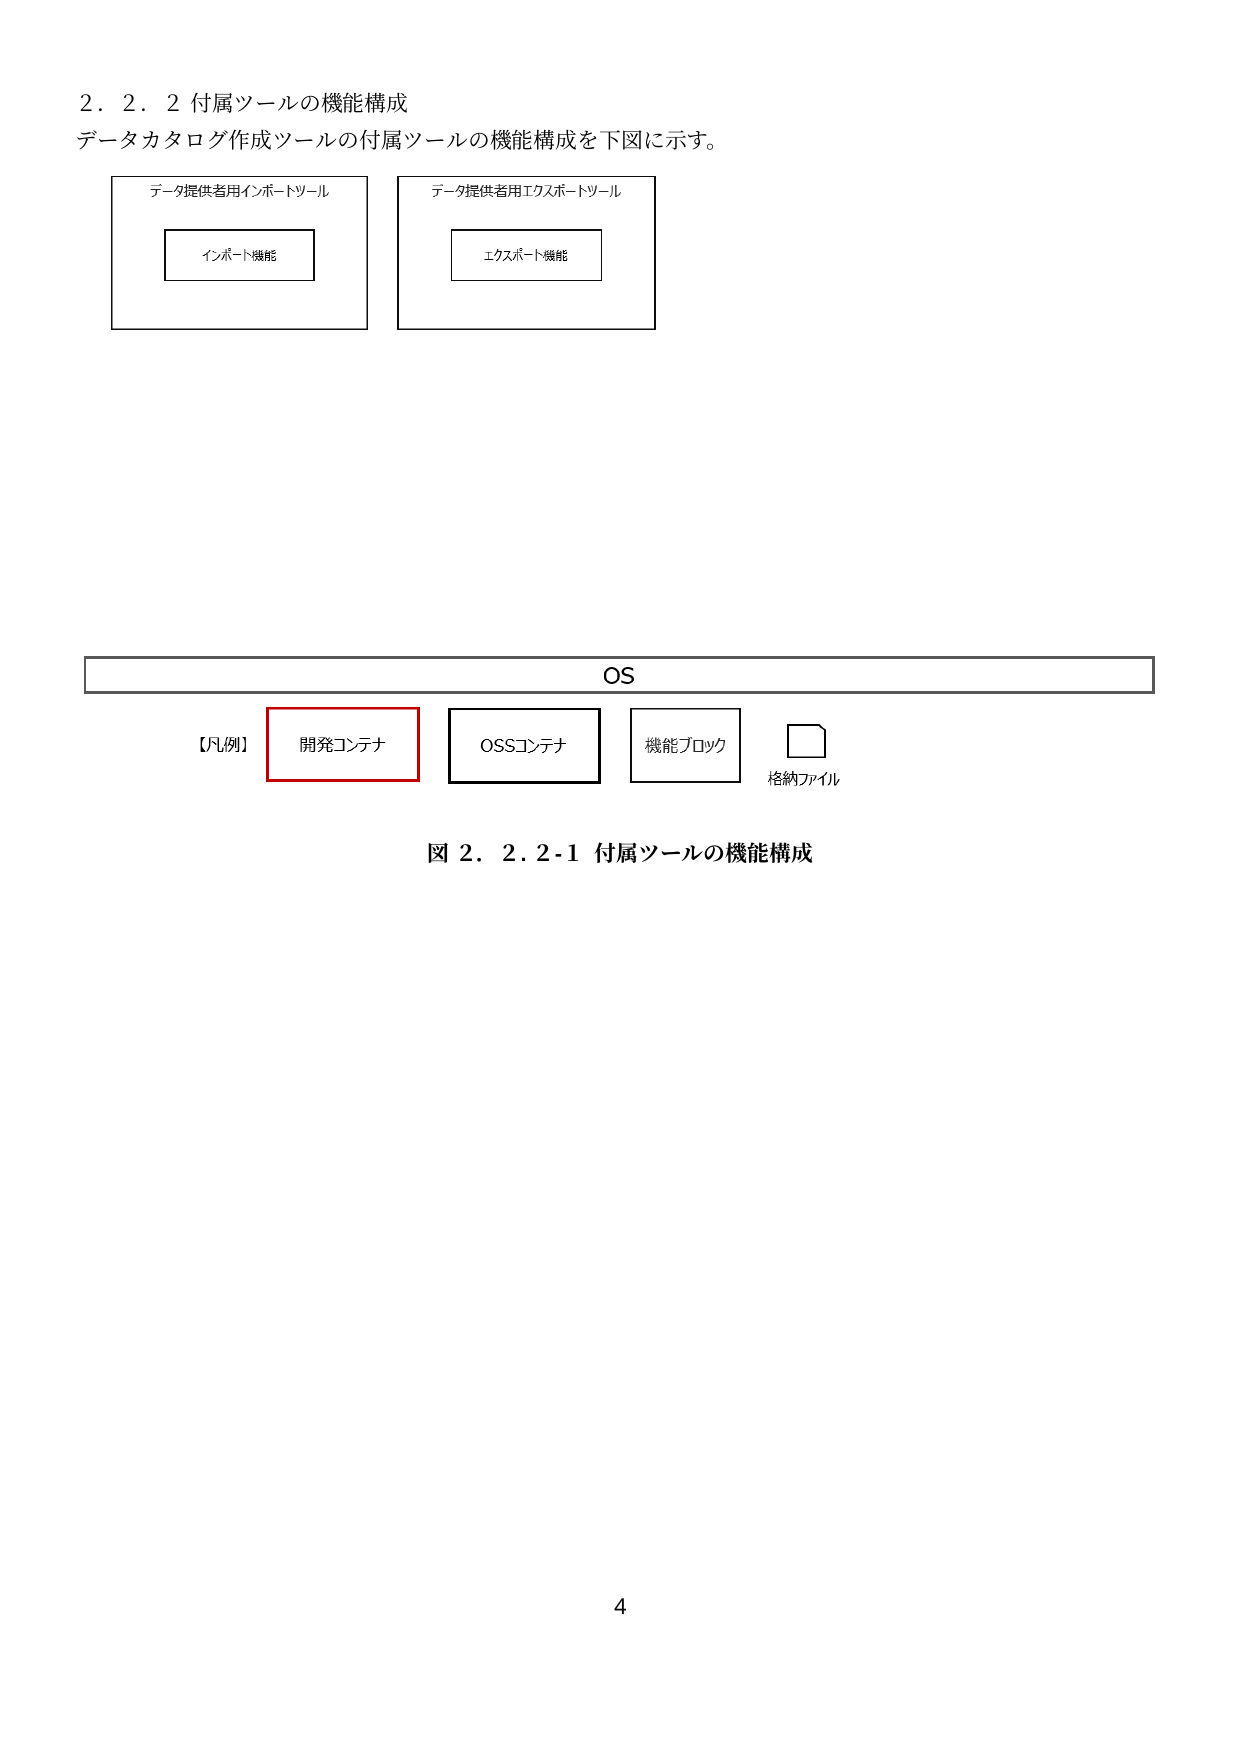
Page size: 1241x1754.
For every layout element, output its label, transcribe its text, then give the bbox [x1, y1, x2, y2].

picture [75, 158, 1166, 795]
text データカタログ作成ツールの付属ツールの機能構成を下図に示す。 [75, 121, 1165, 158]
text 図 ２．２. ２-１ 付属ツールの機能構成 [75, 833, 1165, 871]
subtitle 付属ツールの機能構成 [75, 83, 1165, 121]
